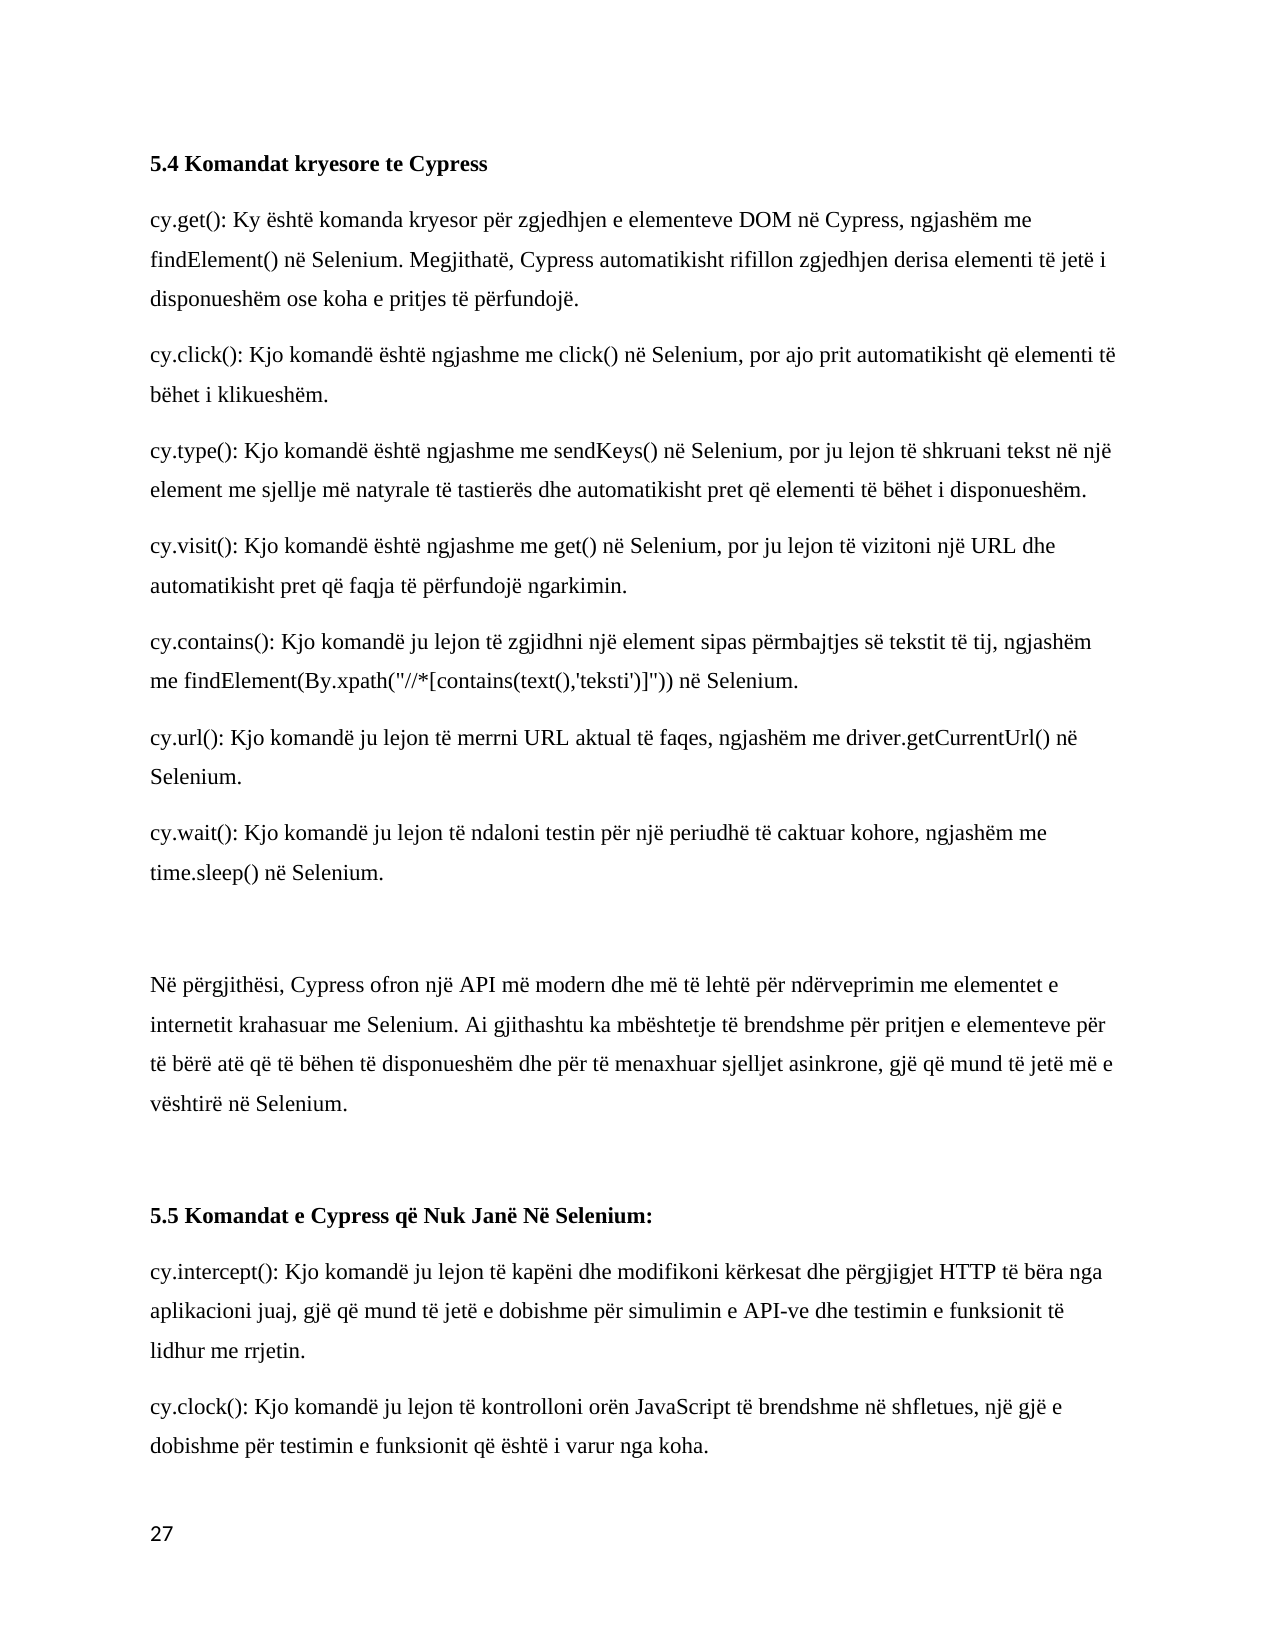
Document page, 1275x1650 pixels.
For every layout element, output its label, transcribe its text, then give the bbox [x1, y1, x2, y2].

text cy.visit(): Kjo komandë është ngjashme me get() në Selenium, por ju lejon të vizitoni një URL dhe automatikisht pret që faqja të përfundojë ngarkimin. [150, 532, 1125, 598]
text cy.url(): Kjo komandë ju lejon të merrni URL aktual të faqes, ngjashëm me driver.getCurrentUrl() në Selenium. [150, 724, 1125, 789]
text cy.click(): Kjo komandë është ngjashme me click() në Selenium, por ajo prit automatikisht që elementi të bëhet i klikueshëm. [150, 341, 1125, 407]
text cy.type(): Kjo komandë është ngjashme me sendKeys() në Selenium, por ju lejon të shkruani tekst në një element me sjellje më natyrale të tastierës dhe automatikisht pret që elementi të bëhet i disponueshëm. [150, 437, 1125, 503]
text cy.wait(): Kjo komandë ju lejon të ndaloni testin për një periudhë të caktuar kohore, ngjashëm me time.sleep() në Selenium. [150, 819, 1125, 885]
text 5.5 Komandat e Cypress që Nuk Janë Në Selenium: [150, 1202, 1125, 1228]
text 5.4 Komandat kryesore te Cypress [150, 150, 1125, 176]
text cy.get(): Ky është komanda kryesor për zgjedhjen e elementeve DOM në Cypress, ngjashëm me findElement() në Selenium. Megjithatë, Cypress automatikisht rifillon zgjedhjen derisa elementi të jetë i disponueshëm ose koha e pritjes të përfundojë. [150, 206, 1125, 311]
text Në përgjithësi, Cypress ofron një API më modern dhe më të lehtë për ndërveprimin me elementet e internetit krahasuar me Selenium. Ai gjithashtu ka mbështetje të brendshme për pritjen e elementeve për të bërë atë që të bëhen të disponueshëm dhe për të menaxhuar sjelljet asinkrone, gjë që mund të jetë më e vështirë në Selenium. [150, 971, 1125, 1116]
text cy.clock(): Kjo komandë ju lejon të kontrolloni orën JavaScript të brendshme në shfletues, një gjë e dobishme për testimin e funksionit që është i varur nga koha. [150, 1393, 1125, 1459]
text cy.intercept(): Kjo komandë ju lejon të kapëni dhe modifikoni kërkesat dhe përgjigjet HTTP të bëra nga aplikacioni juaj, gjë që mund të jetë e dobishme për simulimin e API-ve dhe testimin e funksionit të lidhur me rrjetin. [150, 1258, 1125, 1363]
text cy.contains(): Kjo komandë ju lejon të zgjidhni një element sipas përmbajtjes së tekstit të tij, ngjashëm me findElement(By.xpath("//*[contains(text(),'teksti')]")) në Selenium. [150, 628, 1125, 694]
